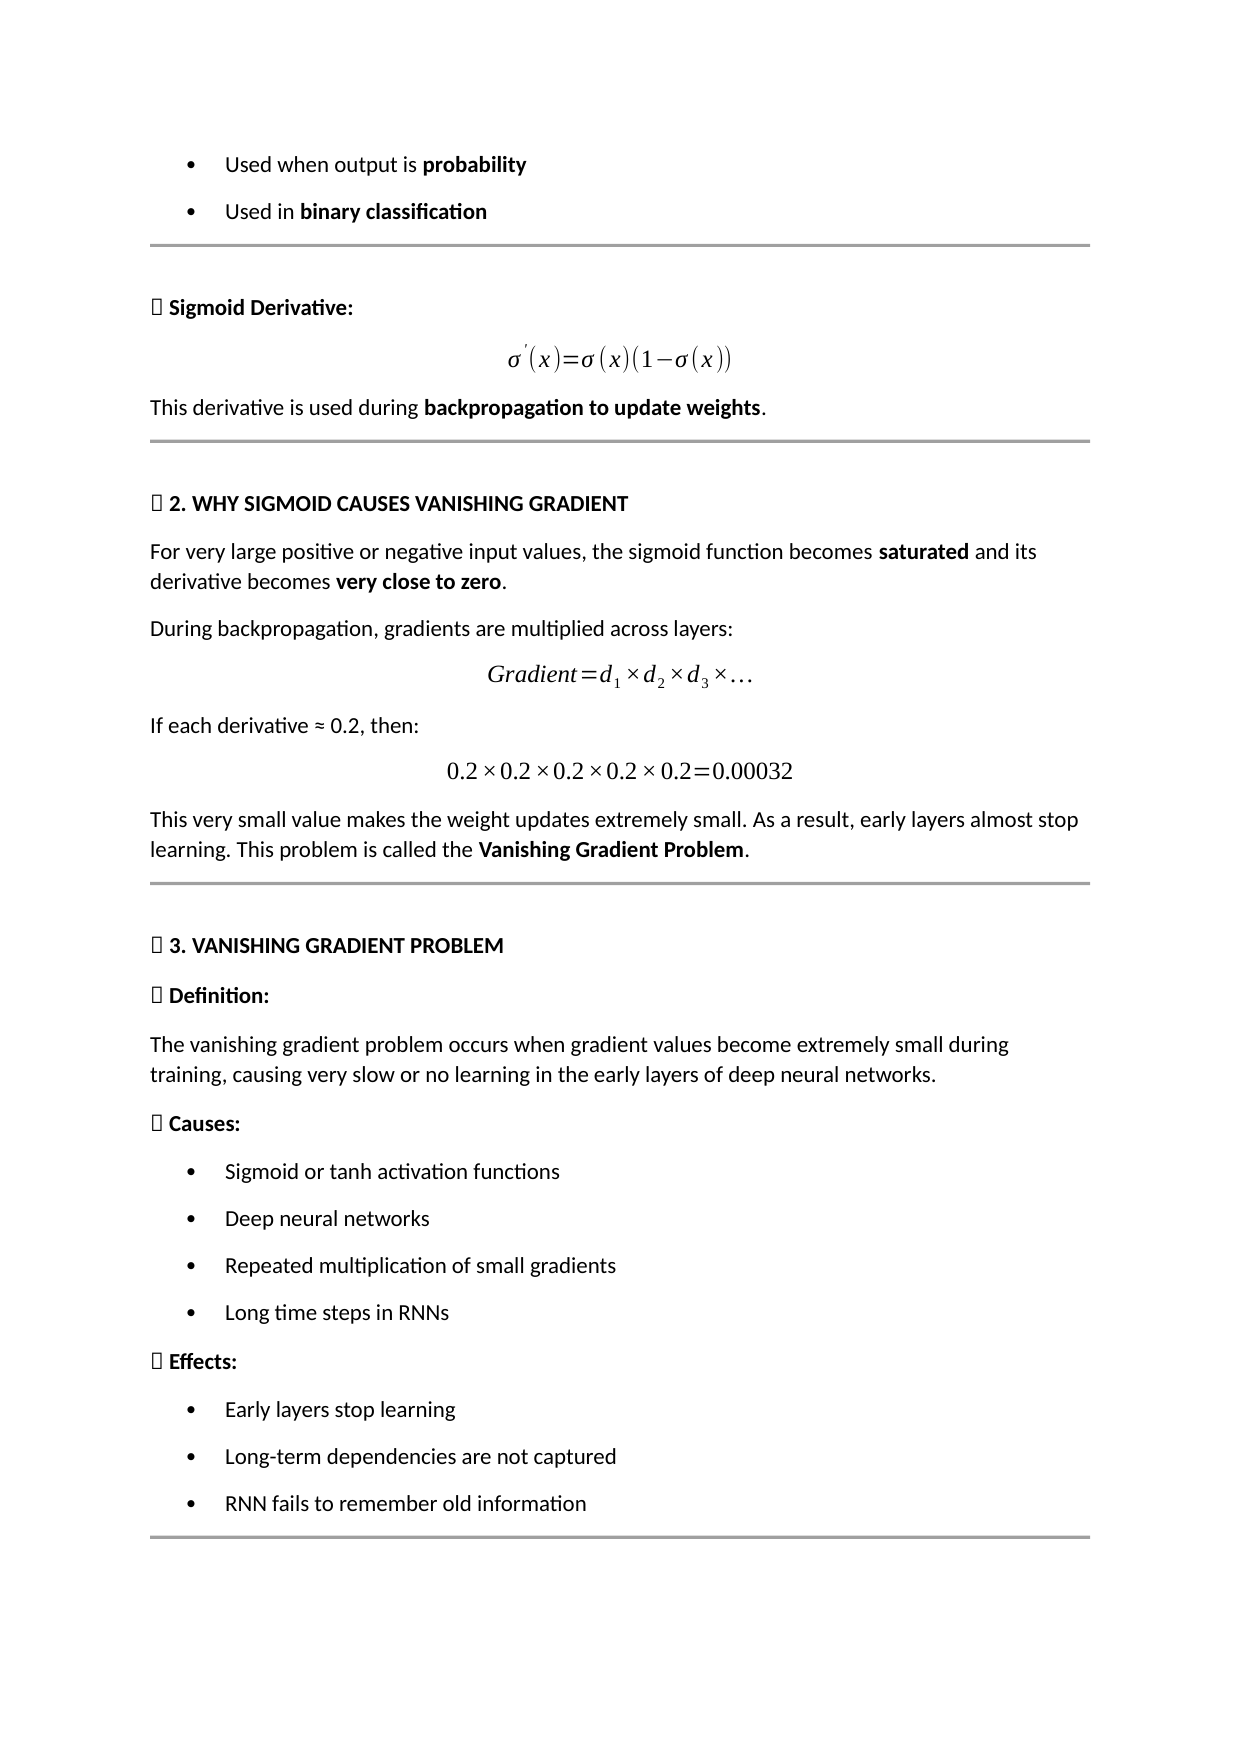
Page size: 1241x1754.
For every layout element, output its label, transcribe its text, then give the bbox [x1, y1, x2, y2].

text ✅ Sigmoid Derivative: [150, 291, 1090, 322]
list RNN fails to remember old information [187, 1489, 1090, 1517]
list Repeated multiplication of small gradients [187, 1251, 1090, 1279]
text This very small value makes the weight updates extremely small. As a result, early layers almost stop learning. This problem is called the Vanishing Gradient Problem. [150, 805, 1090, 863]
text If each derivative ≈ 0.2, then: [150, 711, 1090, 739]
text The vanishing gradient problem occurs when gradient values become extremely small during training, causing very slow or no learning in the early layers of deep neural networks. [150, 1030, 1090, 1088]
text For very large positive or negative input values, the sigmoid function becomes saturated and its derivative becomes very close to zero. [150, 537, 1090, 595]
list Deep neural networks [187, 1204, 1090, 1232]
text ✅ Causes: [150, 1107, 1090, 1138]
list Used when output is probability [187, 150, 1090, 178]
text During backpropagation, gradients are multiplied across layers: [150, 614, 1090, 642]
list Sigmoid or tanh activation functions [187, 1157, 1090, 1185]
list Early layers stop learning [187, 1395, 1090, 1423]
text ✅ 3. VANISHING GRADIENT PROBLEM [150, 929, 1090, 960]
list Used in binary classification [187, 197, 1090, 225]
text ✅ 2. WHY SIGMOID CAUSES VANISHING GRADIENT [150, 487, 1090, 518]
text This derivative is used during backpropagation to update weights. [150, 393, 1090, 421]
list Long time steps in RNNs [187, 1298, 1090, 1326]
list Long-term dependencies are not captured [187, 1442, 1090, 1470]
text ✅ Effects: [150, 1345, 1090, 1376]
text ✅ Definition: [150, 979, 1090, 1011]
